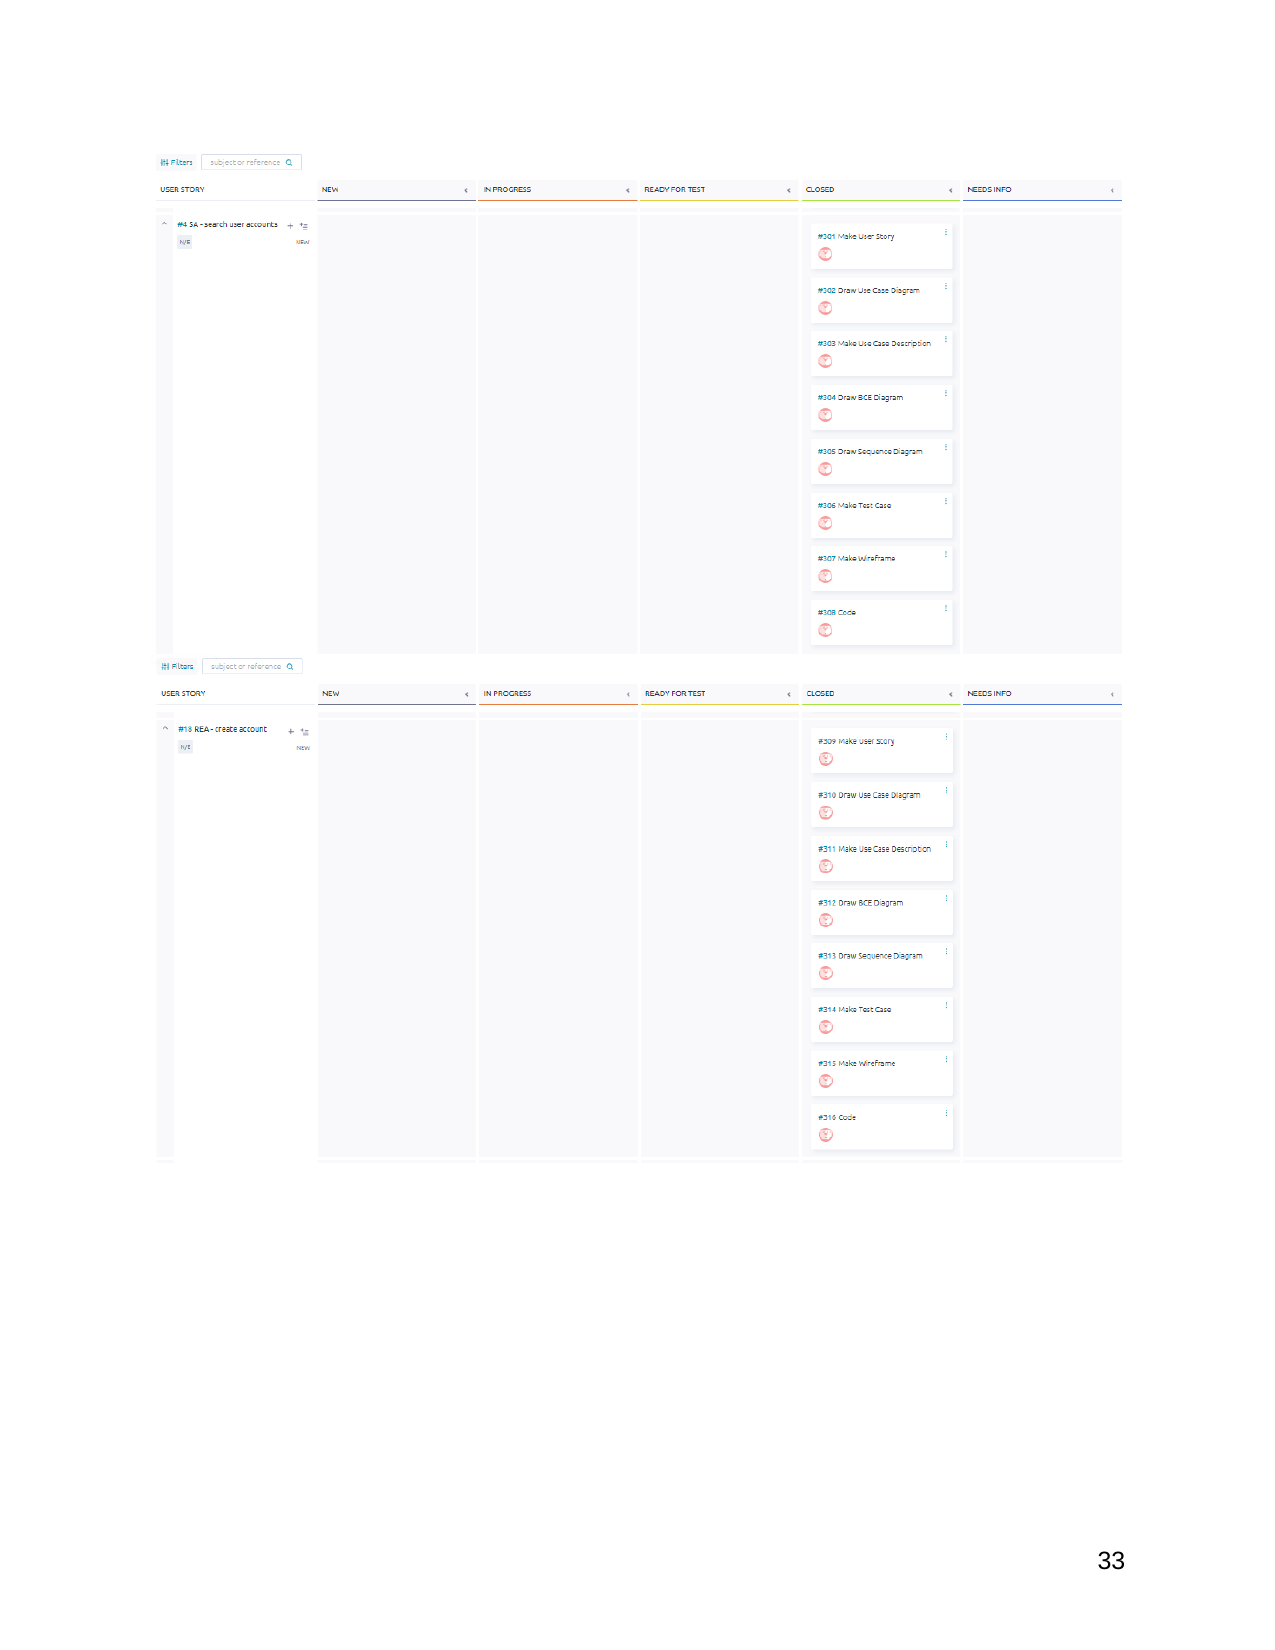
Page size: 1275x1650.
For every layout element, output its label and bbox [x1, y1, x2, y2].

picture [150, 150, 1125, 1163]
